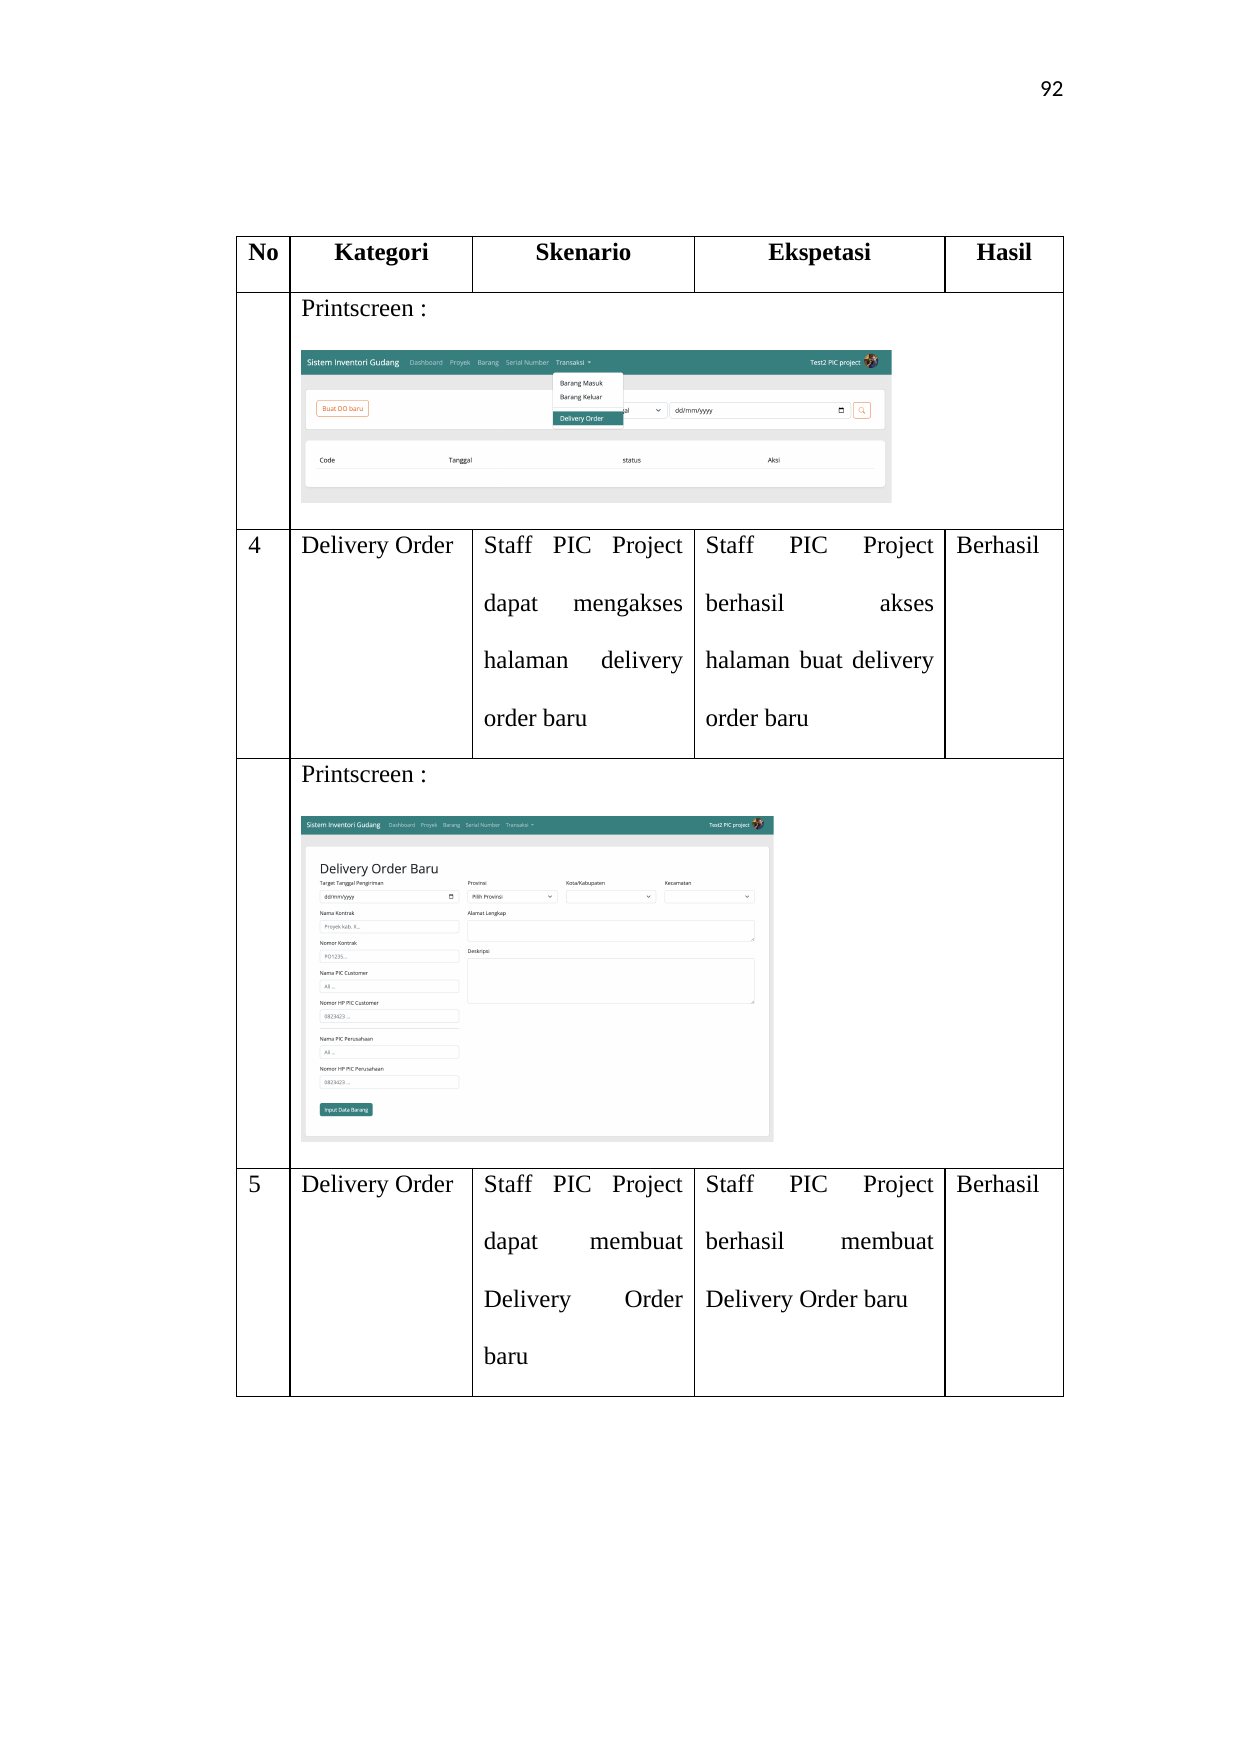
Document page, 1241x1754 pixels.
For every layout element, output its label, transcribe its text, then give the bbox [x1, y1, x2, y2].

table_header Hasil [946, 237, 1063, 292]
table_cell Berhasil [946, 1169, 1063, 1396]
table_header Kategori [291, 237, 472, 292]
table_cell Staff PIC Project berhasil membuat Delivery Order baru [695, 1169, 944, 1396]
table_header No [237, 237, 289, 292]
table_header Skenario [473, 237, 694, 292]
table_cell Berhasil [946, 530, 1063, 758]
table_cell Staff PIC Project dapat membuat Delivery Order baru [473, 1169, 694, 1396]
table_cell Printscreen : [291, 293, 1063, 529]
table_cell [237, 759, 289, 1168]
table_cell Delivery Order [291, 1169, 472, 1396]
picture [301, 350, 892, 503]
table_cell 4 [237, 530, 289, 758]
picture [301, 816, 774, 1142]
table_cell Delivery Order [291, 530, 472, 758]
table_cell [237, 293, 289, 529]
table_cell 5 [237, 1169, 289, 1396]
table_header Ekspetasi [695, 237, 944, 292]
table_cell Staff PIC Project dapat mengakses halaman delivery order baru [473, 530, 694, 758]
table_cell Staff PIC Project berhasil akses halaman buat delivery order baru [695, 530, 944, 758]
table_cell Printscreen : [291, 759, 1063, 1168]
